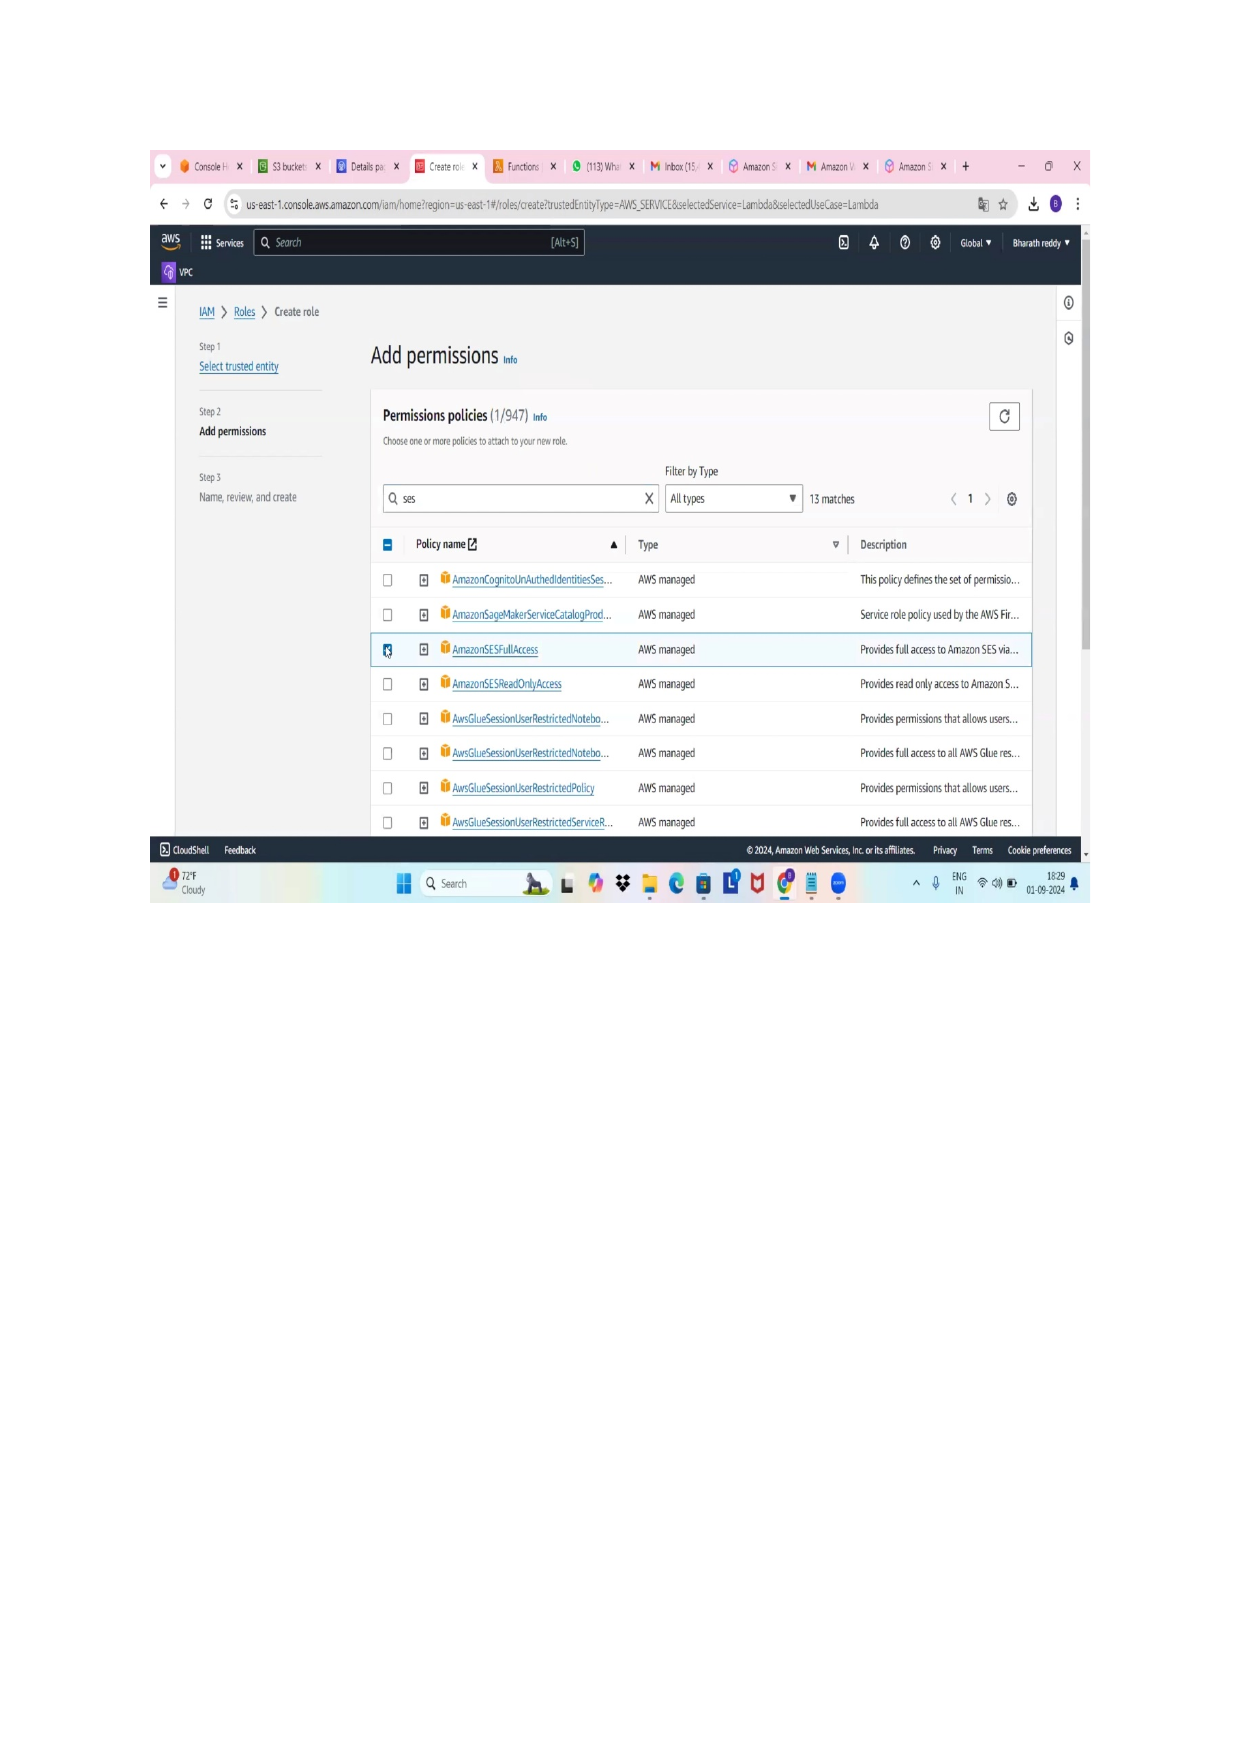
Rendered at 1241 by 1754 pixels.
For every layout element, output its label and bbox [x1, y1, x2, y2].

picture [150, 150, 1091, 903]
